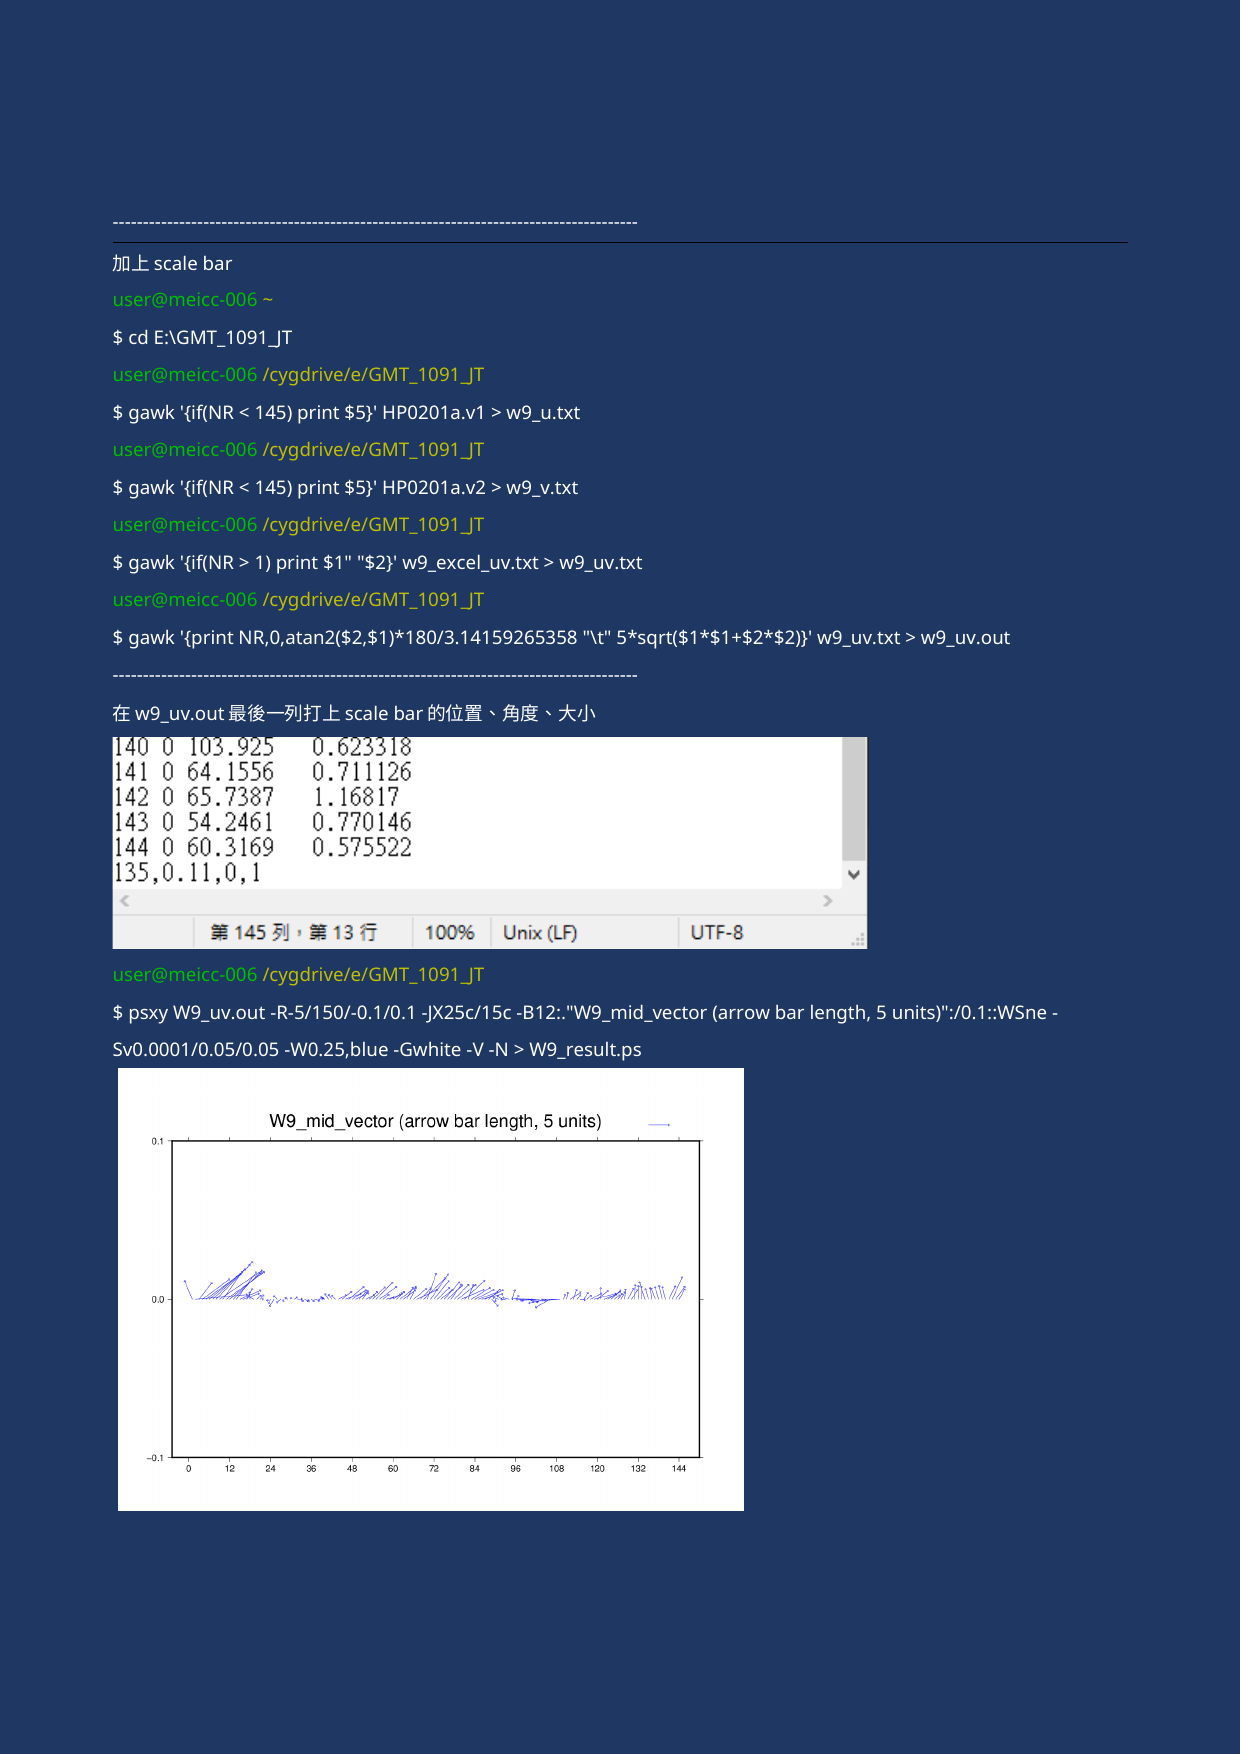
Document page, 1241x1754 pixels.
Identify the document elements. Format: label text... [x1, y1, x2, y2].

text $ cd E:\GMT_1091_JT [112, 318, 1128, 356]
text $ gawk '{if(NR < 145) print $5}' HP0201a.v1 > w9_u.txt [112, 393, 1128, 431]
text user@meicc-006 /cygdrive/e/GMT_1091_JT [112, 581, 1128, 618]
text --------------------------------------------------------------------------------------- [112, 202, 1128, 243]
text 在w9_uv.out最後一列打上scale bar的位置、角度、大小 [112, 693, 1128, 731]
text 加上scale bar [112, 243, 1128, 281]
text $ psxy W9_uv.out -R-5/150/-0.1/0.1 -JX25c/15c -B12:."W9_mid_vector (arrow bar length, 5 units)":/0.1::WSne -Sv0.0001/0.05/0.05 -W0.25,blue -Gwhite -V -N > W9_result.ps [112, 993, 1128, 1068]
picture [118, 1068, 744, 1511]
text user@meicc-006 ~ [112, 281, 1128, 318]
text $ gawk '{if(NR > 1) print $1" "$2}' w9_excel_uv.txt > w9_uv.txt [112, 543, 1128, 581]
picture [112, 737, 869, 949]
text user@meicc-006 /cygdrive/e/GMT_1091_JT [112, 431, 1128, 468]
text $ gawk '{if(NR < 145) print $5}' HP0201a.v2 > w9_v.txt [112, 468, 1128, 506]
text --------------------------------------------------------------------------------------- [112, 656, 1128, 693]
text $ gawk '{print NR,0,atan2($2,$1)*180/3.14159265358 "\t" 5*sqrt($1*$1+$2*$2)}' w9_uv.txt > w9_uv.out [112, 618, 1128, 656]
text user@meicc-006 /cygdrive/e/GMT_1091_JT [112, 506, 1128, 543]
text user@meicc-006 /cygdrive/e/GMT_1091_JT [112, 956, 1128, 993]
text user@meicc-006 /cygdrive/e/GMT_1091_JT [112, 356, 1128, 393]
